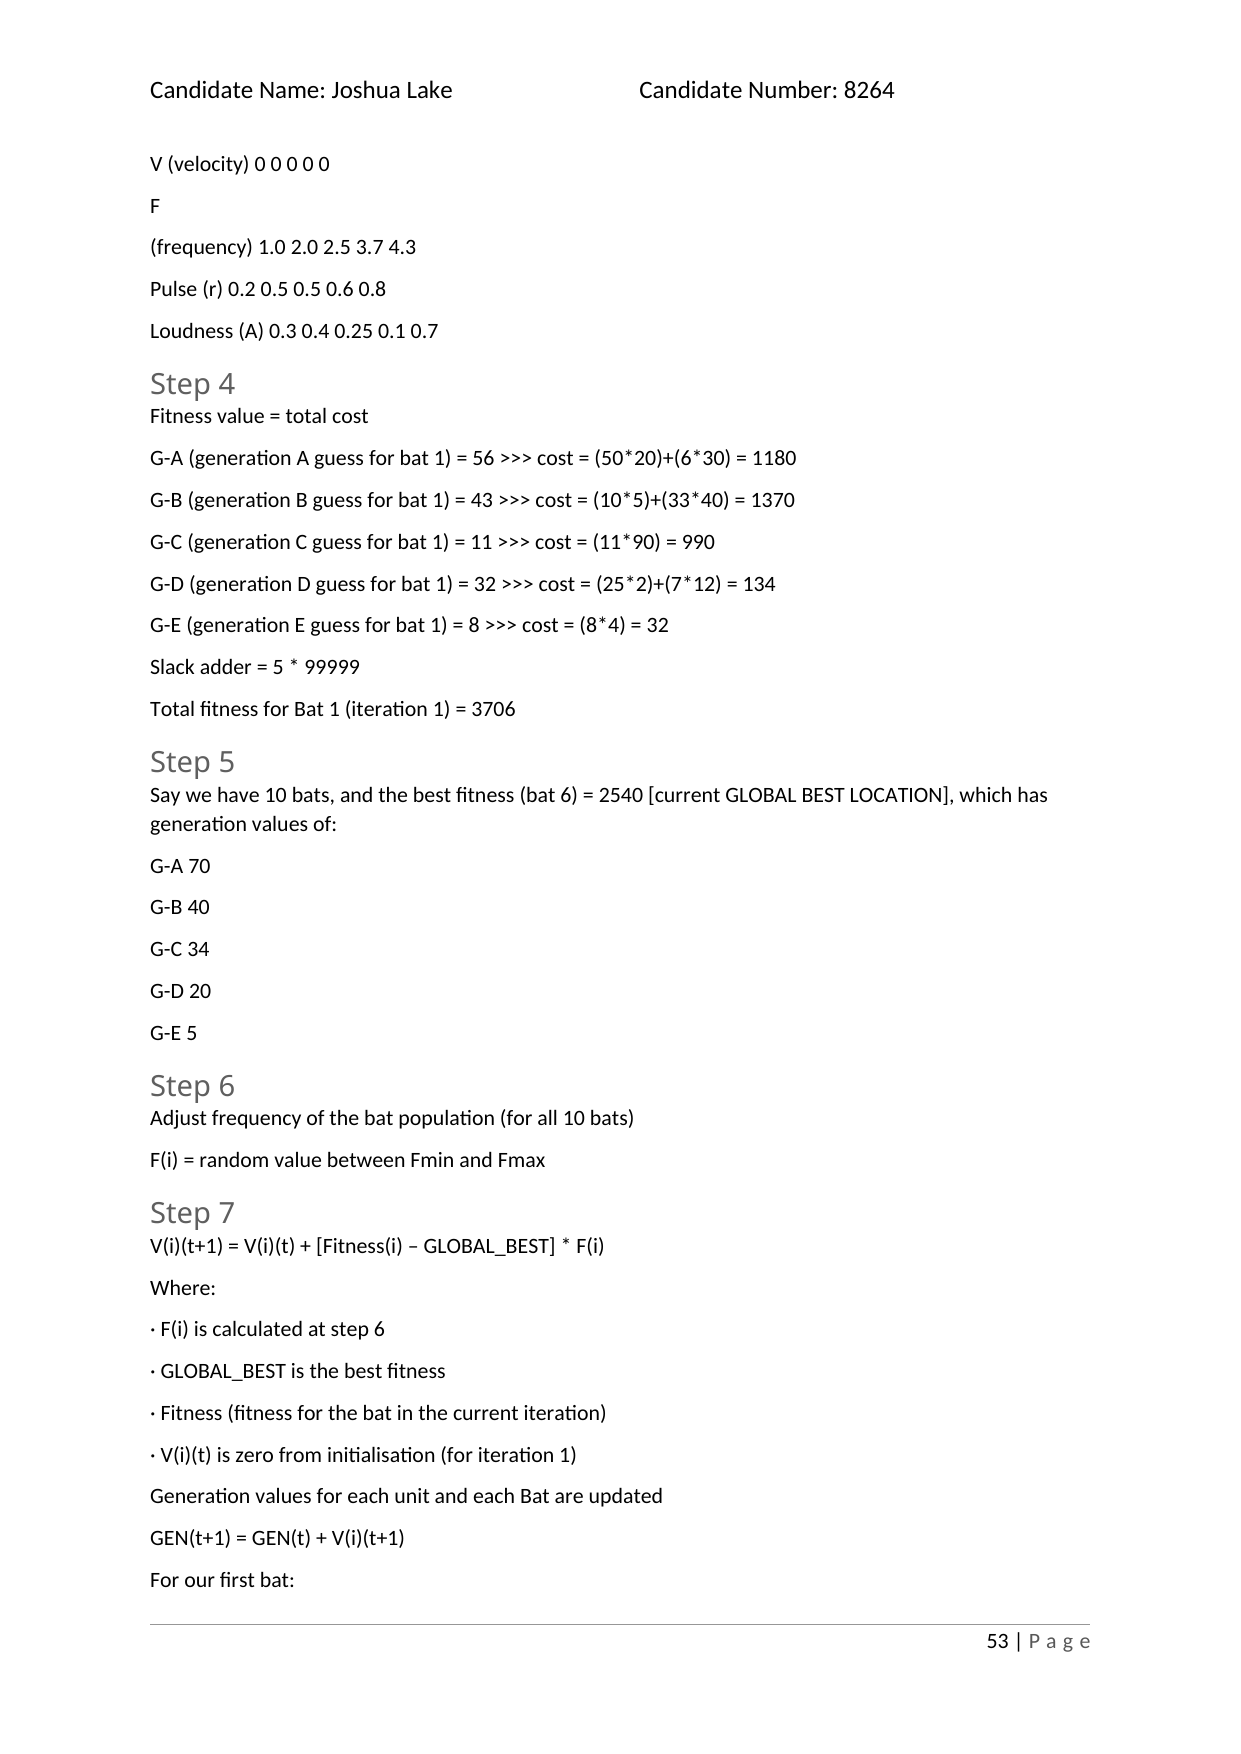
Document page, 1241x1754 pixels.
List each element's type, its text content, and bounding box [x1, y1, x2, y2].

text G-E 5 [150, 1019, 1090, 1046]
text G-D 20 [150, 977, 1090, 1004]
subtitle Step 7 [150, 1192, 1090, 1232]
text Say we have 10 bats, and the best fitness (bat 6) = 2540 [current GLOBAL BEST LOCATION], which has generation values of: [150, 781, 1090, 837]
text Total fitness for Bat 1 (iteration 1) = 3706 [150, 695, 1090, 722]
text Pulse (r) 0.2 0.5 0.5 0.6 0.8 [150, 275, 1090, 302]
text Adjust frequency of the bat population (for all 10 bats) [150, 1104, 1090, 1131]
subtitle Step 4 [150, 363, 1090, 403]
text GEN(t+1) = GEN(t) + V(i)(t+1) [150, 1524, 1090, 1551]
text Fitness value = total cost [150, 403, 1090, 429]
subtitle Step 5 [150, 741, 1090, 781]
text Where: [150, 1274, 1090, 1300]
text G-A 70 [150, 852, 1090, 878]
subtitle Step 6 [150, 1065, 1090, 1104]
text · GLOBAL_BEST is the best fitness [150, 1357, 1090, 1384]
text G-D (generation D guess for bat 1) = 32 >>> cost = (25*2)+(7*12) = 134 [150, 570, 1090, 596]
text · Fitness (fitness for the bat in the current iteration) [150, 1399, 1090, 1426]
text F(i) = random value between Fmin and Fmax [150, 1146, 1090, 1173]
text G-C (generation C guess for bat 1) = 11 >>> cost = (11*90) = 990 [150, 528, 1090, 555]
text G-C 34 [150, 935, 1090, 962]
text V (velocity) 0 0 0 0 0 [150, 150, 1090, 177]
text Generation values for each unit and each Bat are updated [150, 1482, 1090, 1509]
text For our first bat: [150, 1566, 1090, 1593]
text G-A (generation A guess for bat 1) = 56 >>> cost = (50*20)+(6*30) = 1180 [150, 444, 1090, 471]
text (frequency) 1.0 2.0 2.5 3.7 4.3 [150, 233, 1090, 260]
text V(i)(t+1) = V(i)(t) + [Fitness(i) – GLOBAL_BEST] * F(i) [150, 1232, 1090, 1258]
text Slack adder = 5 * 99999 [150, 653, 1090, 680]
text · F(i) is calculated at step 6 [150, 1315, 1090, 1342]
text G-B 40 [150, 893, 1090, 920]
text G-E (generation E guess for bat 1) = 8 >>> cost = (8*4) = 32 [150, 612, 1090, 638]
text F [150, 192, 1090, 218]
text Loudness (A) 0.3 0.4 0.25 0.1 0.7 [150, 317, 1090, 344]
text · V(i)(t) is zero from initialisation (for iteration 1) [150, 1441, 1090, 1467]
text G-B (generation B guess for bat 1) = 43 >>> cost = (10*5)+(33*40) = 1370 [150, 486, 1090, 513]
